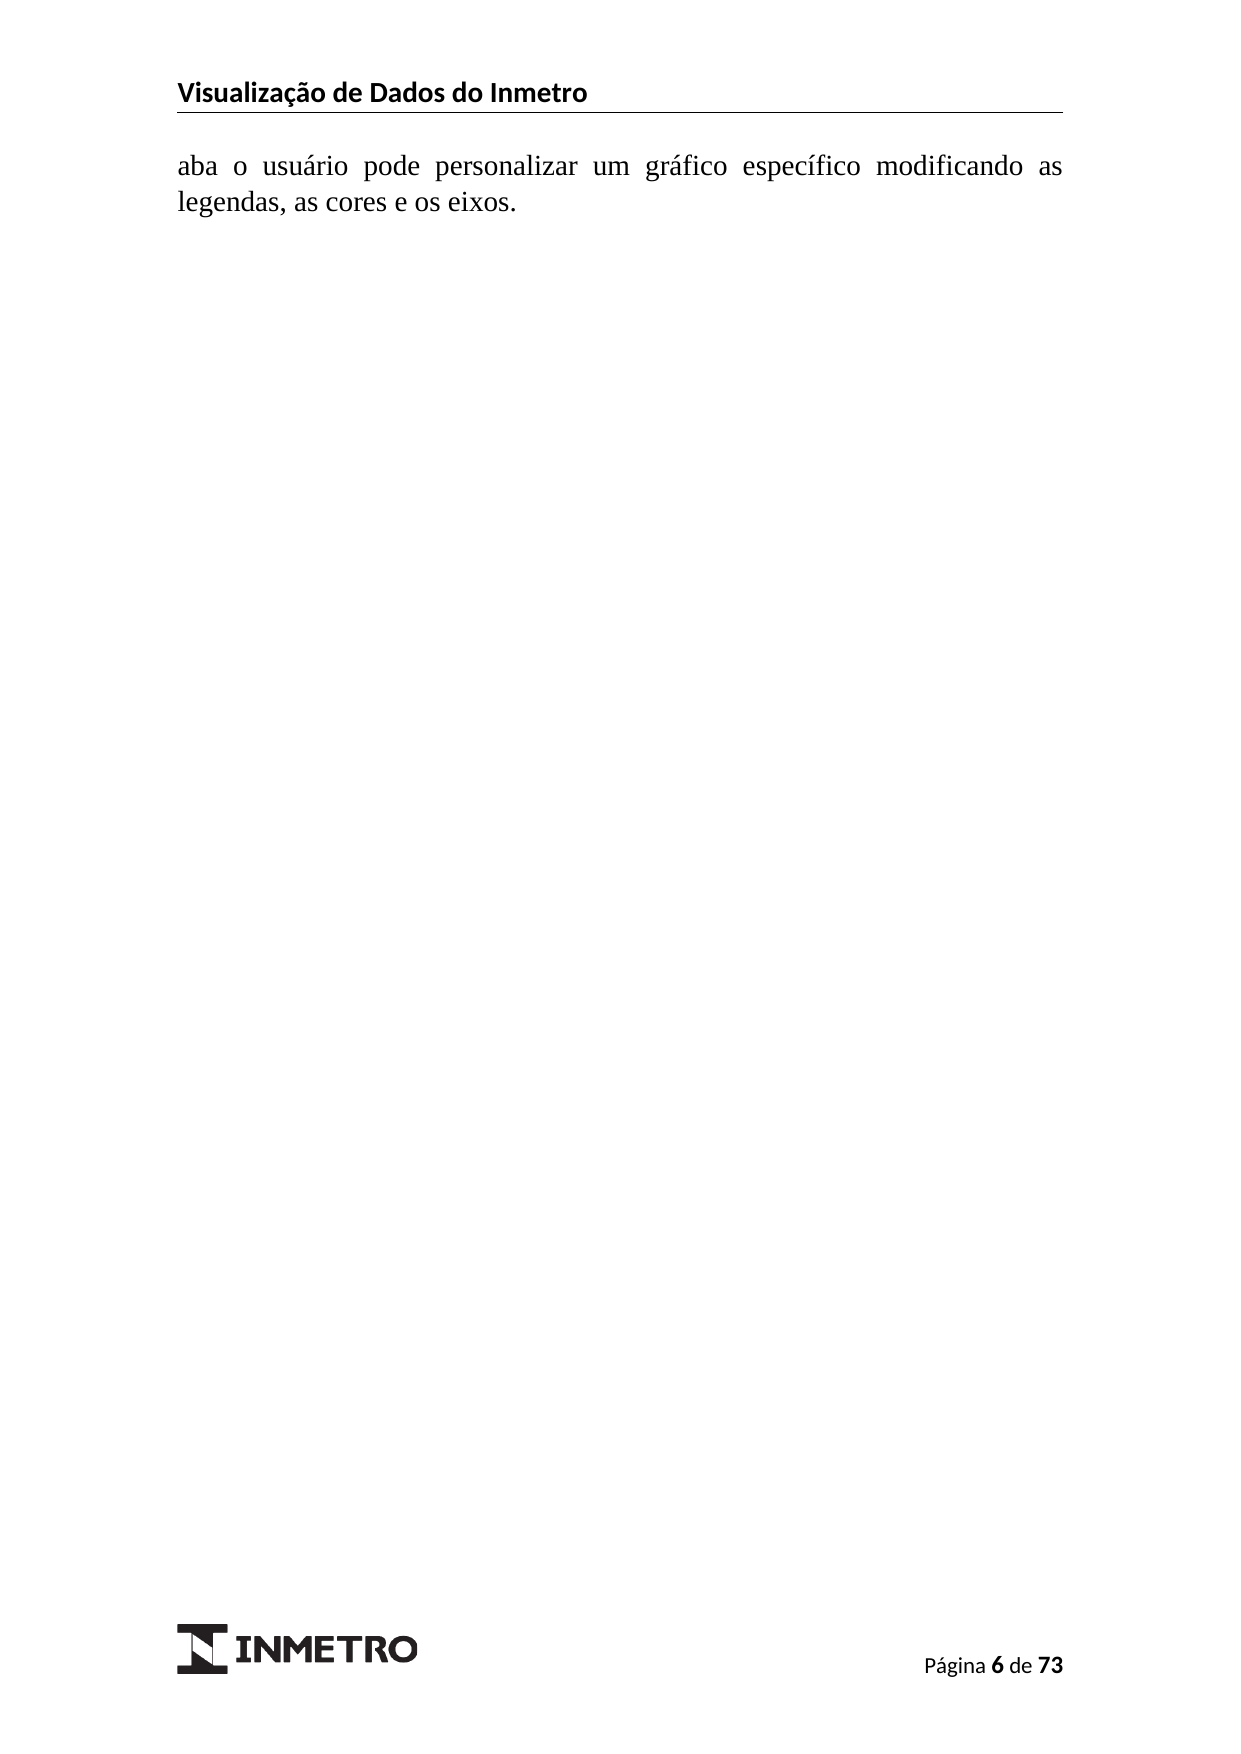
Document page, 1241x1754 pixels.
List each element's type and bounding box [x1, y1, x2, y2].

text [177, 148, 1063, 217]
picture [177, 1624, 418, 1674]
